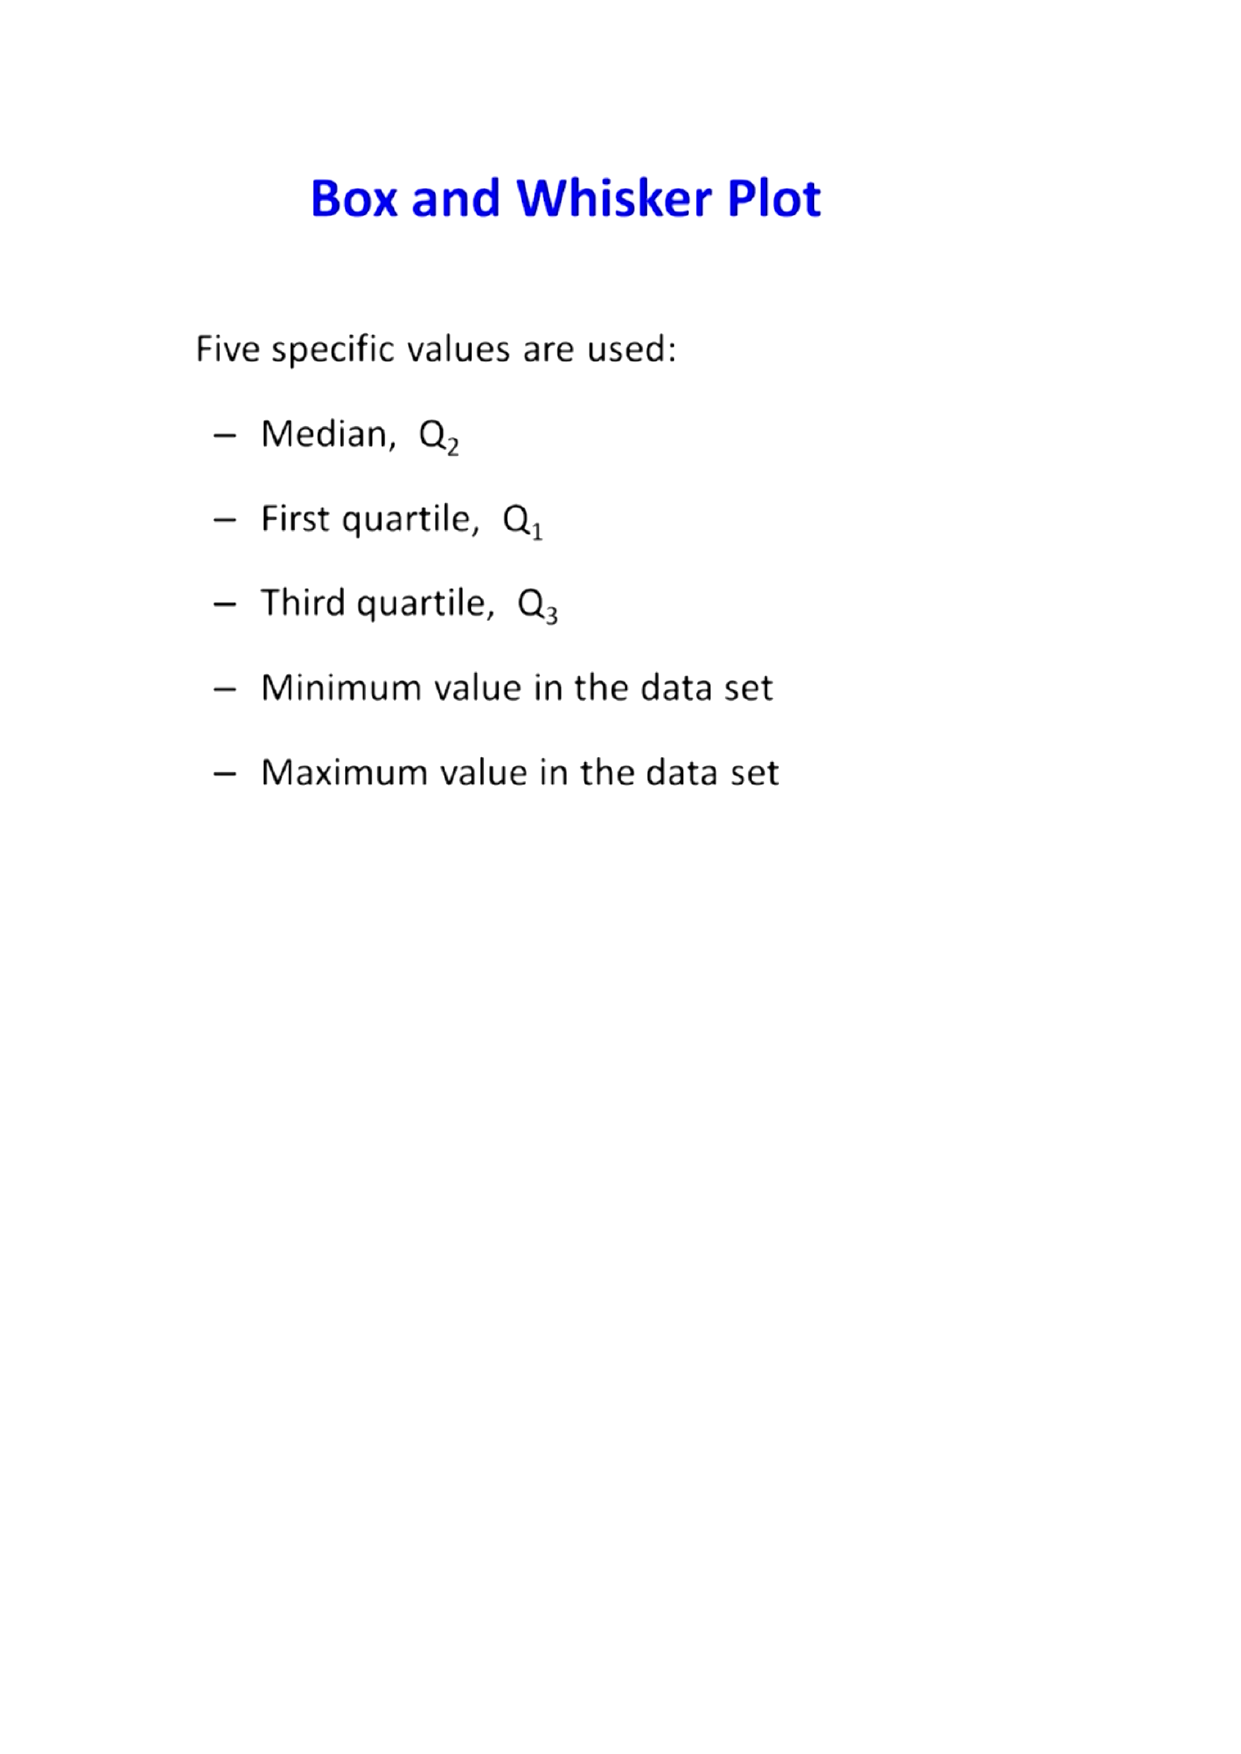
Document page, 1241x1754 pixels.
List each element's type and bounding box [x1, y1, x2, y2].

picture [187, 162, 842, 803]
